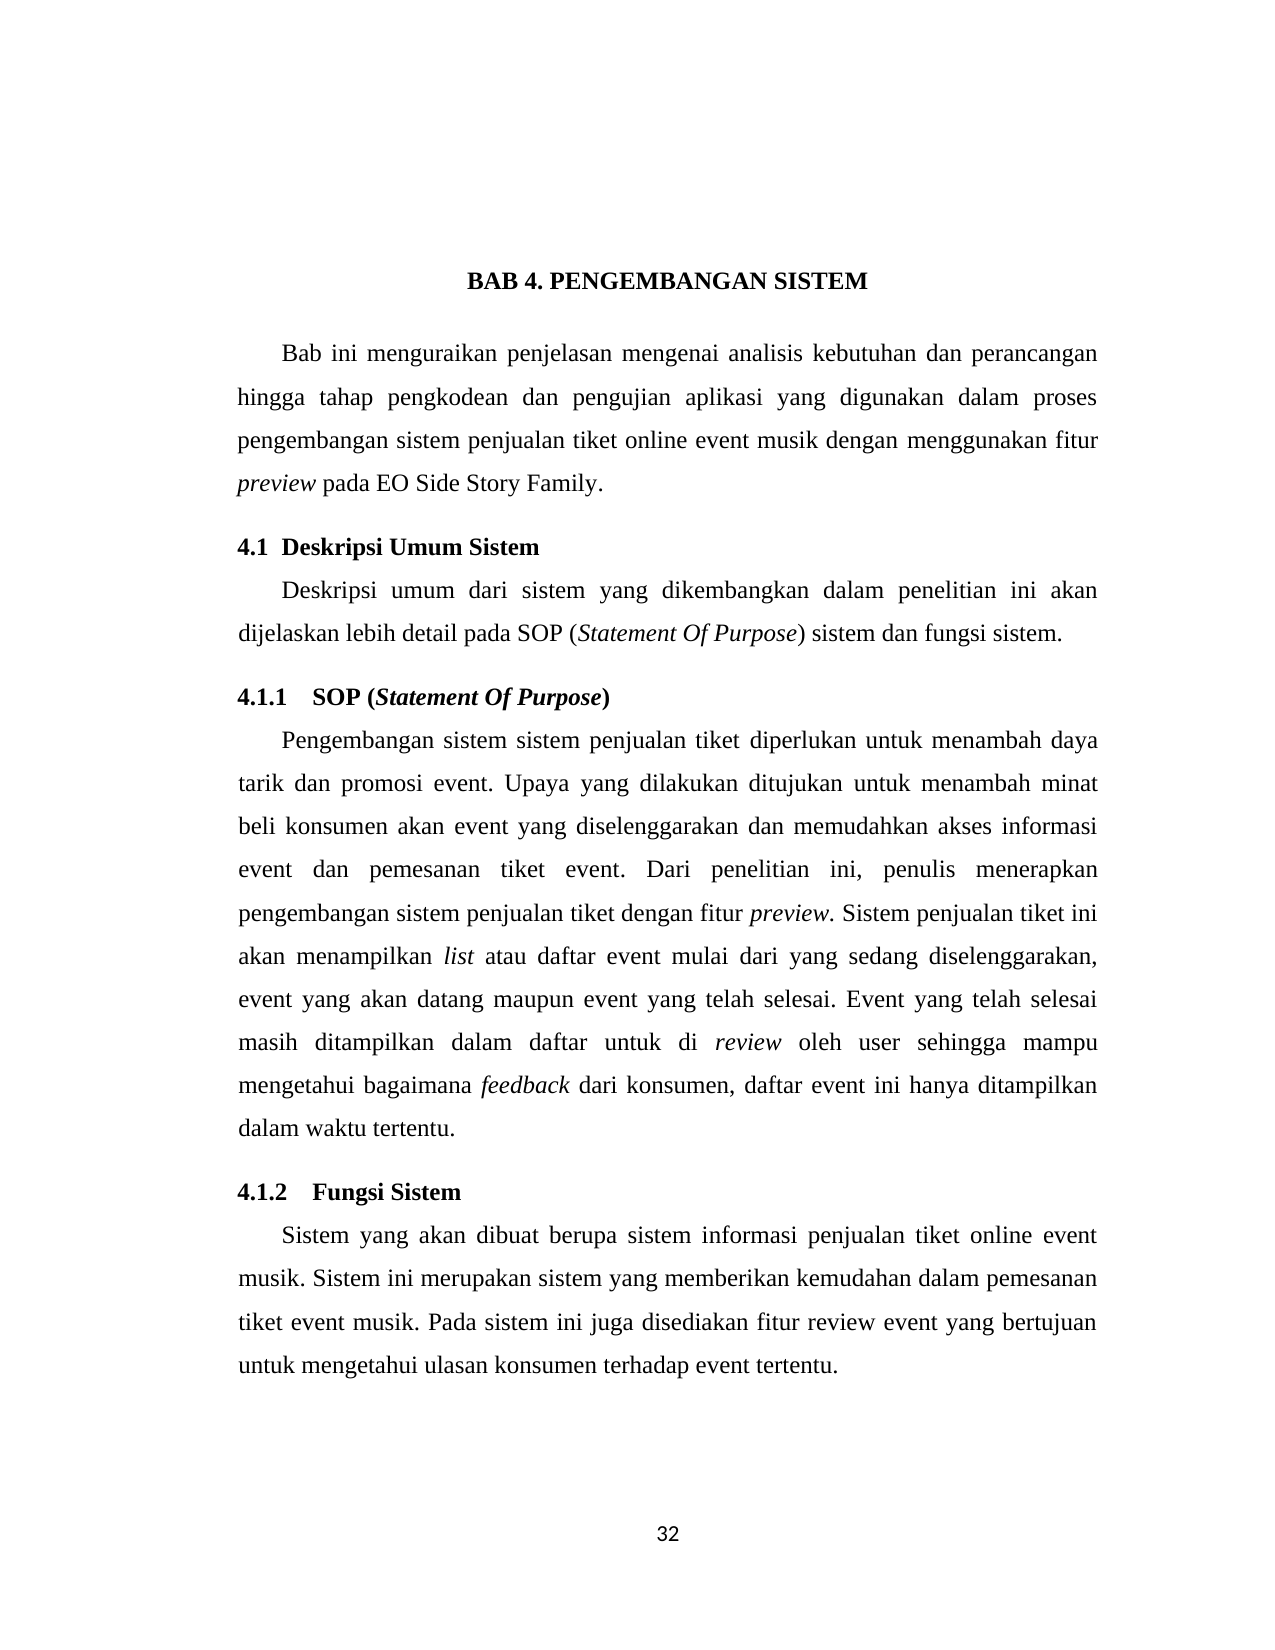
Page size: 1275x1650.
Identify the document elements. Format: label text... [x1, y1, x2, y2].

subtitle Deskripsi Umum Sistem [237, 532, 1098, 561]
subtitle BAB 4. PENGEMBANGAN SISTEM [237, 266, 1098, 295]
list Deskripsi umum dari sistem yang dikembangkan dalam penelitian ini akan dijelaskan lebih detail pada SOP (Statement Of Purpose) sistem dan fungsi sistem. [238, 575, 1098, 647]
list Sistem yang akan dibuat berupa sistem informasi penjualan tiket online event musik. Sistem ini merupakan sistem yang memberikan kemudahan dalam pemesanan tiket event musik. Pada sistem ini juga disediakan fitur review event yang bertujuan untuk mengetahui ulasan konsumen terhadap event tertentu. [238, 1220, 1098, 1378]
subtitle SOP (Statement Of Purpose) [237, 682, 1098, 711]
text Bab ini menguraikan penjelasan mengenai analisis kebutuhan dan perancangan hingga tahap pengkodean dan pengujian aplikasi yang digunakan dalam proses pengembangan sistem penjualan tiket online event musik dengan menggunakan fitur preview pada EO Side Story Family. [237, 338, 1098, 497]
list Pengembangan sistem sistem penjualan tiket diperlukan untuk menambah daya tarik dan promosi event. Upaya yang dilakukan ditujukan untuk menambah minat beli konsumen akan event yang diselenggarakan dan memudahkan akses informasi event dan pemesanan tiket event. Dari penelitian ini, penulis menerapkan pengembangan sistem penjualan tiket dengan fitur preview. Sistem penjualan tiket ini akan menampilkan list atau daftar event mulai dari yang sedang diselenggarakan, event yang akan datang maupun event yang telah selesai. Event yang telah selesai masih ditampilkan dalam daftar untuk di review oleh user sehingga mampu mengetahui bagaimana feedback dari konsumen, daftar event ini hanya ditampilkan dalam waktu tertentu. [238, 725, 1098, 1142]
subtitle Fungsi Sistem [237, 1177, 1098, 1206]
